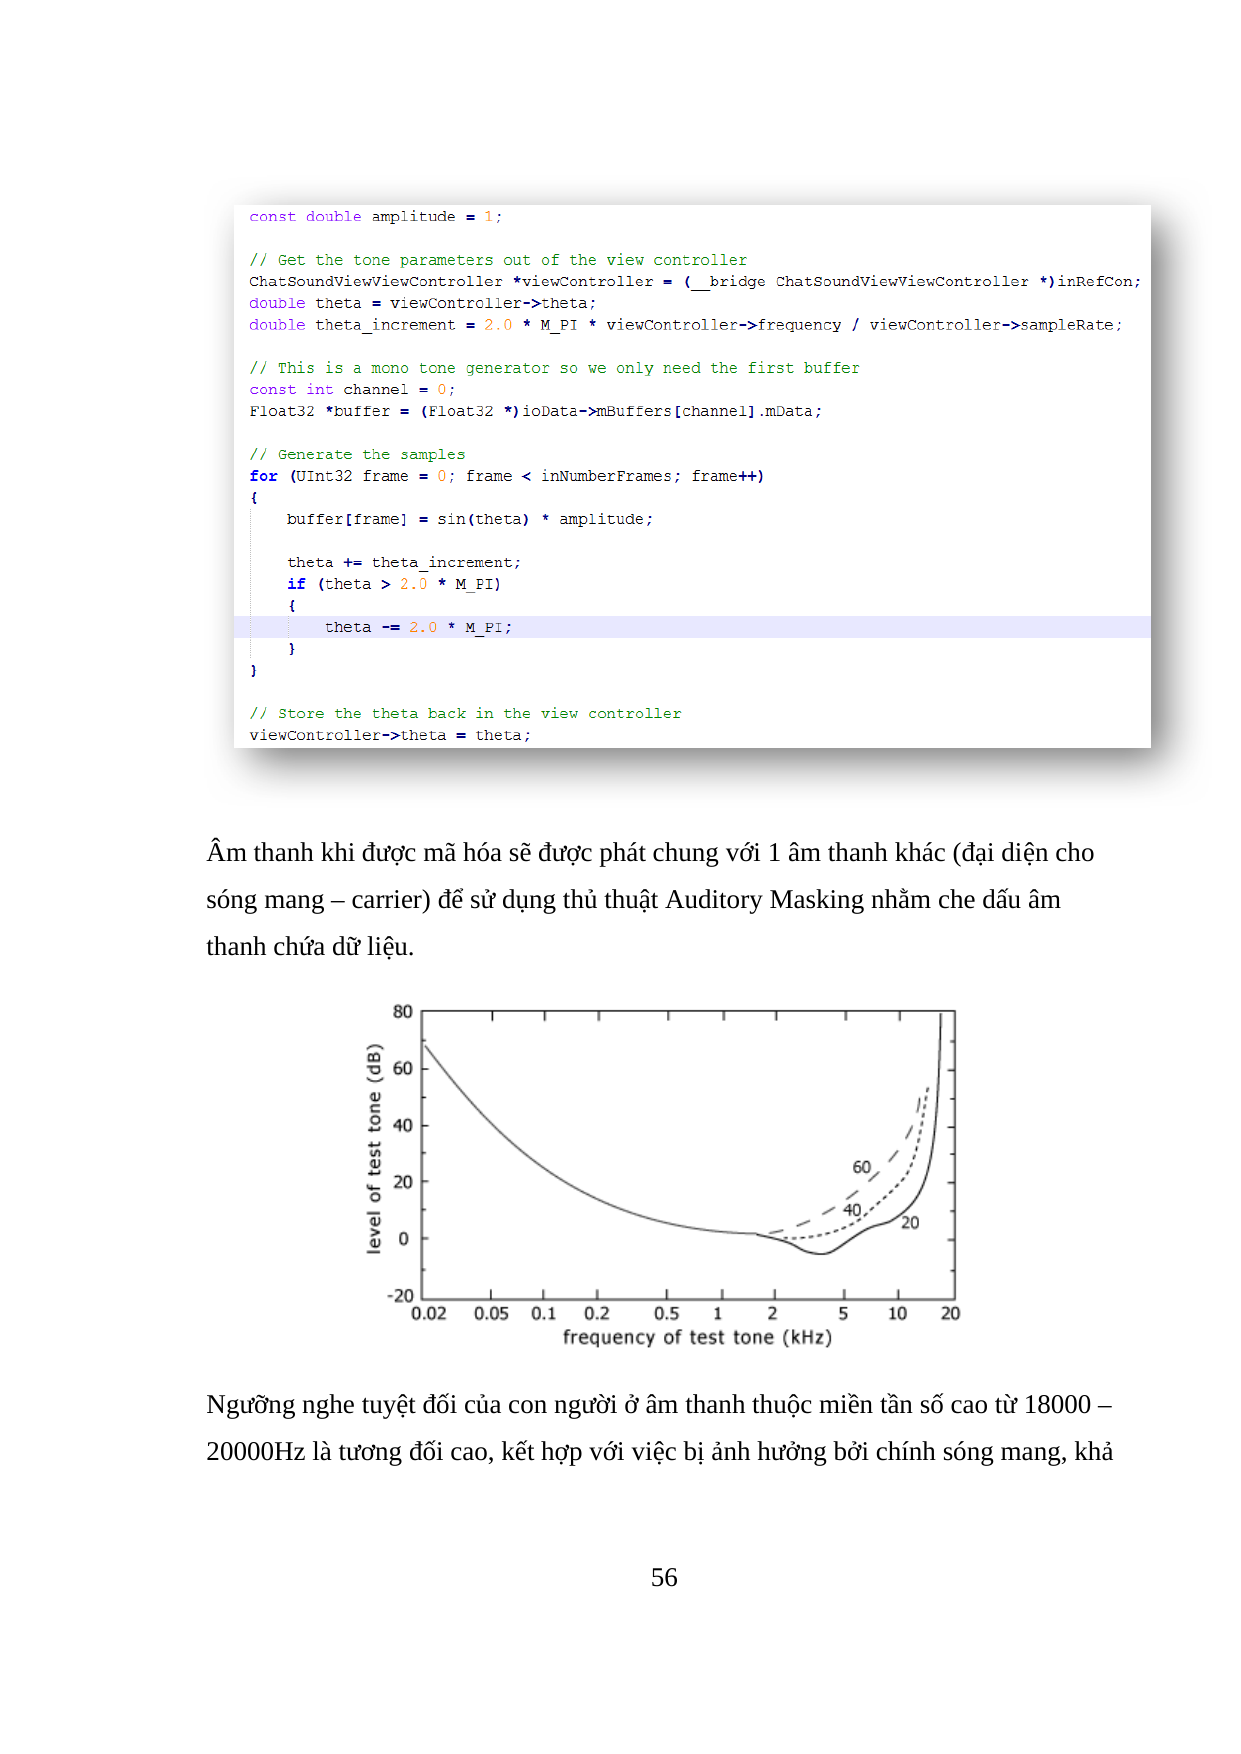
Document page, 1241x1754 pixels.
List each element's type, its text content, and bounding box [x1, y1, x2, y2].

text Âm thanh khi được mã hóa sẽ được phát chung với 1 âm thanh khác (đại diện cho sóng mang – carrier) để sử dụng thủ thuật Auditory Masking nhằm che dấu âm thanh chứa dữ liệu. [206, 837, 1122, 961]
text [206, 1388, 1122, 1466]
picture [234, 205, 1151, 748]
picture [352, 989, 977, 1361]
